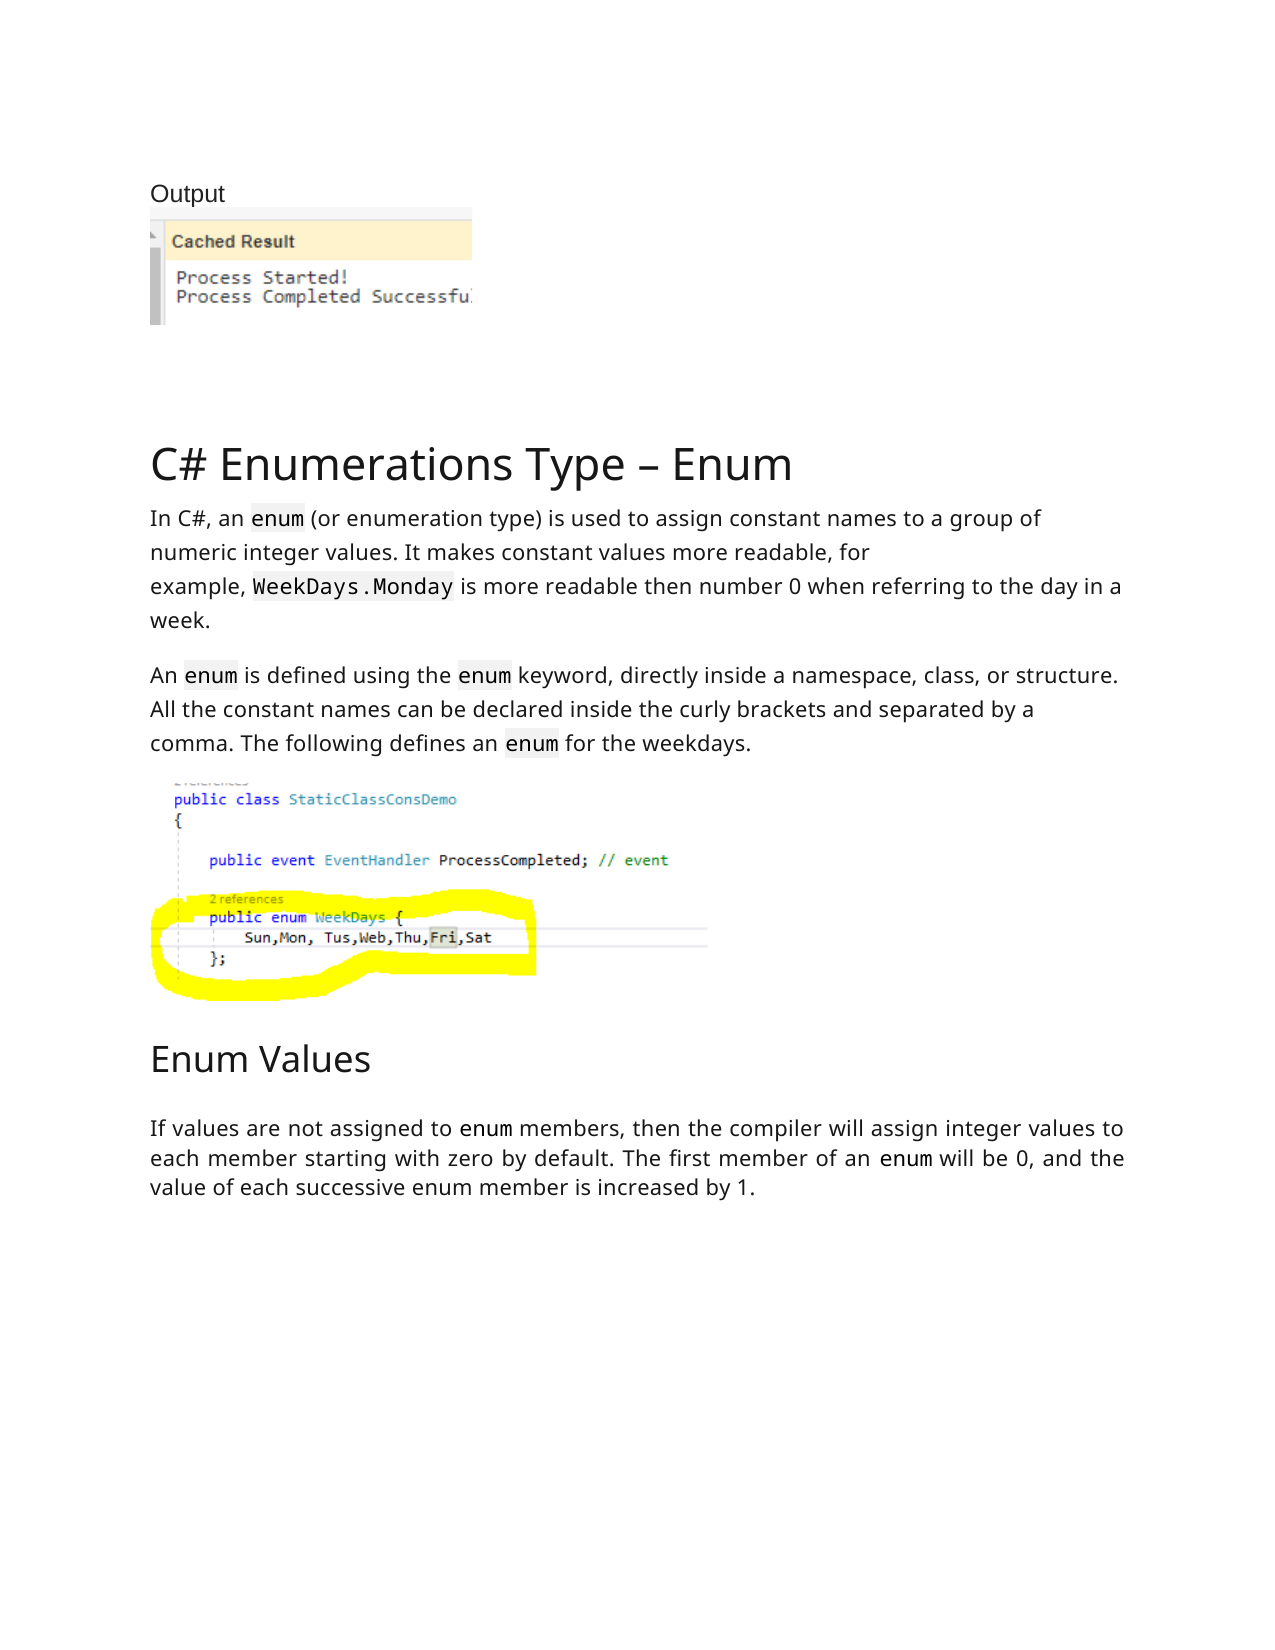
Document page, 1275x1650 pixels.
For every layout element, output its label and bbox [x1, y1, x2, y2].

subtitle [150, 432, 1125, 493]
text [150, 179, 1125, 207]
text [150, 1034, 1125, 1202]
picture [150, 783, 708, 1001]
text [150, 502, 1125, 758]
picture [150, 207, 473, 325]
